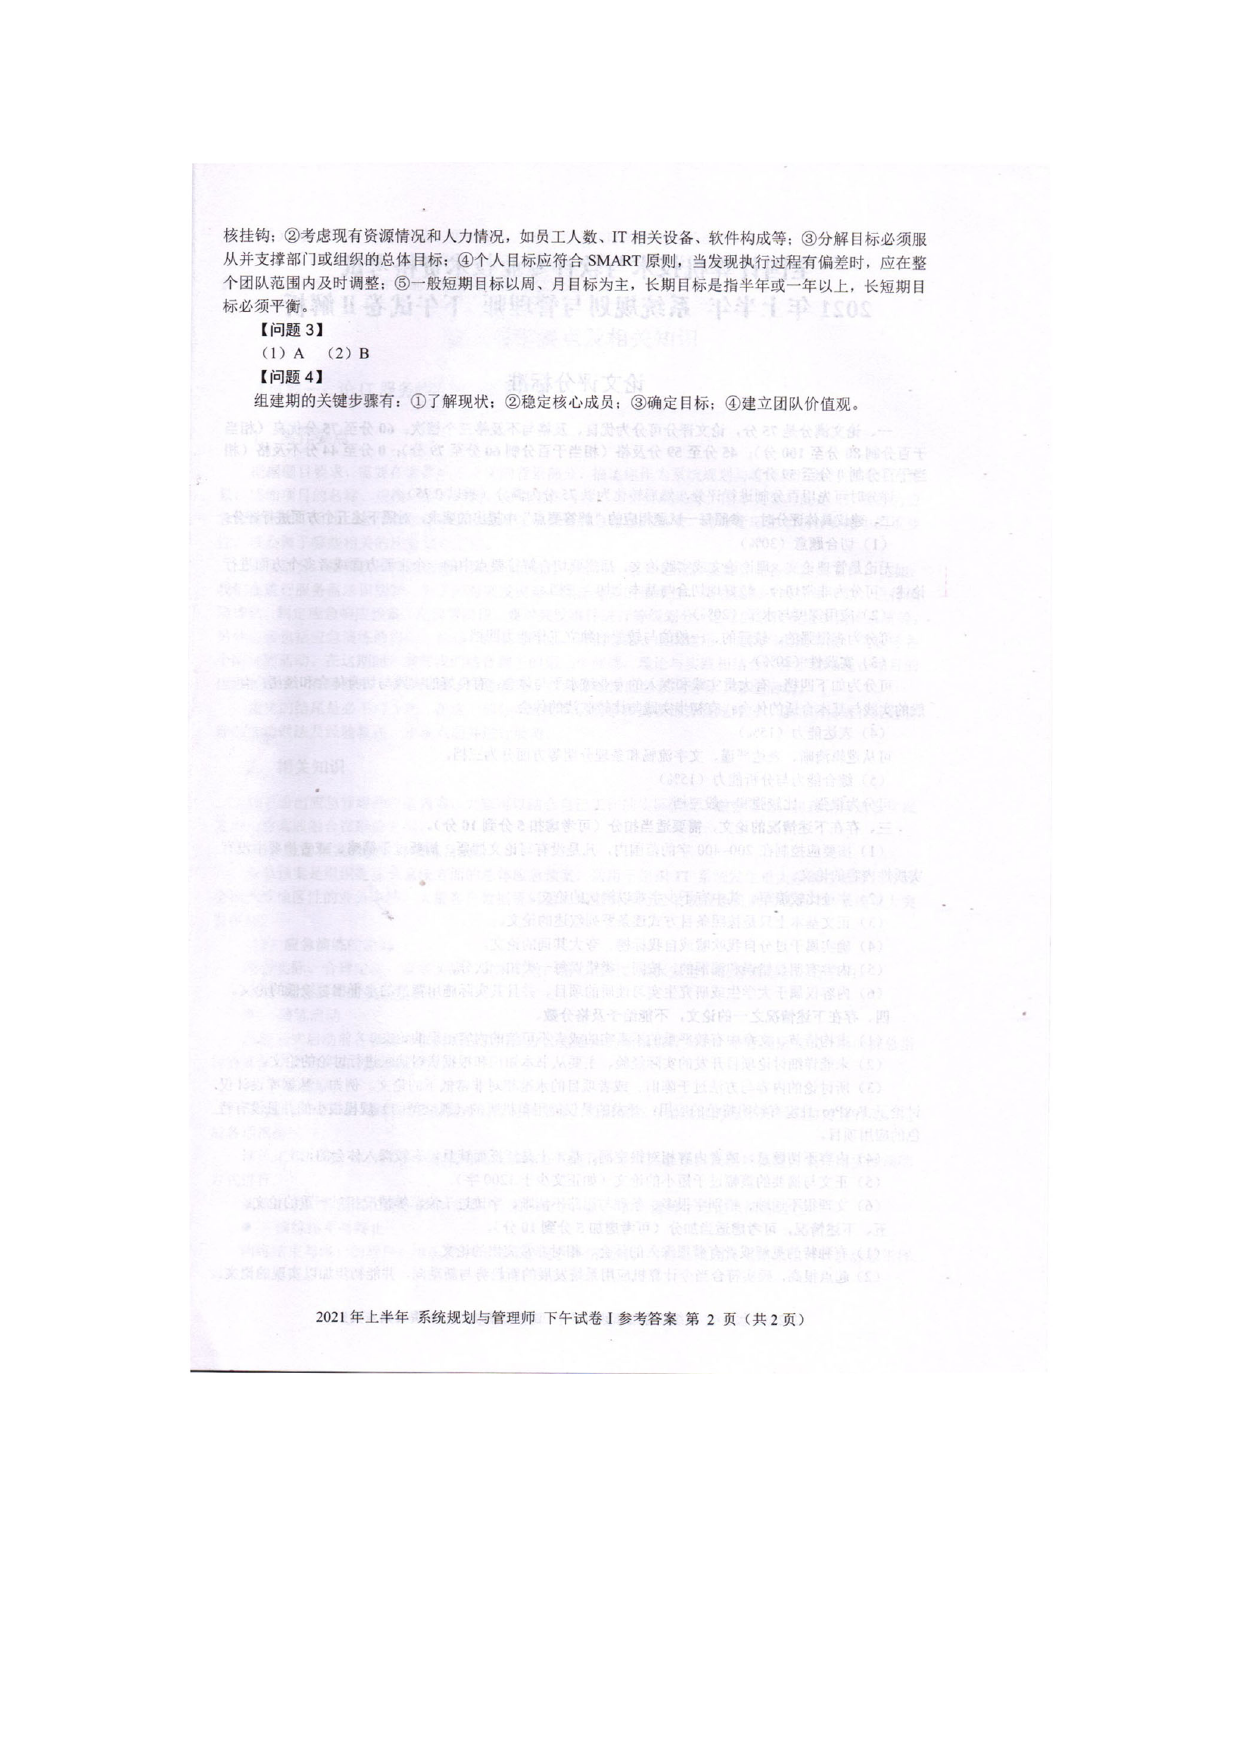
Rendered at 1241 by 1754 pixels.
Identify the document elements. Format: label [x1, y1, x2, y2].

picture [187, 162, 1053, 1374]
